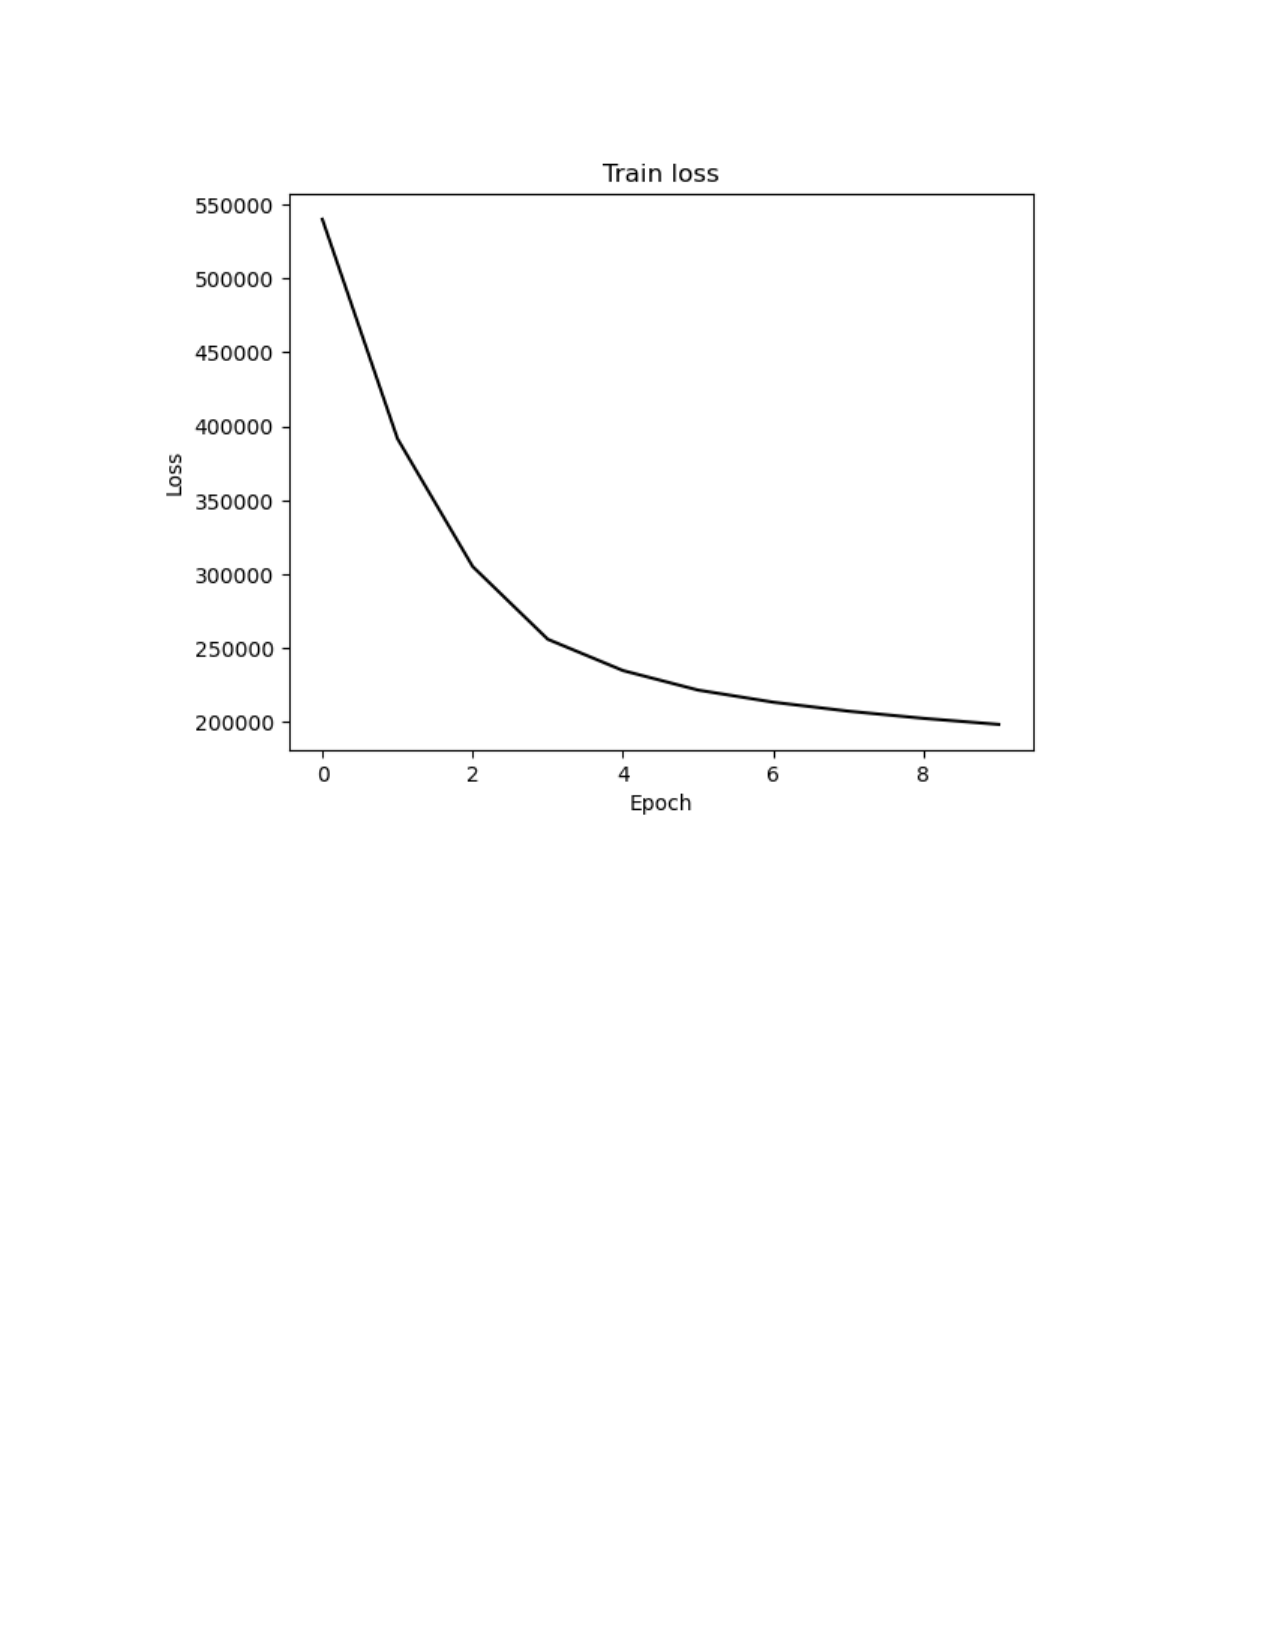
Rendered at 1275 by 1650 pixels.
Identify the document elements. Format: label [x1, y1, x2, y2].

picture [150, 150, 1047, 830]
